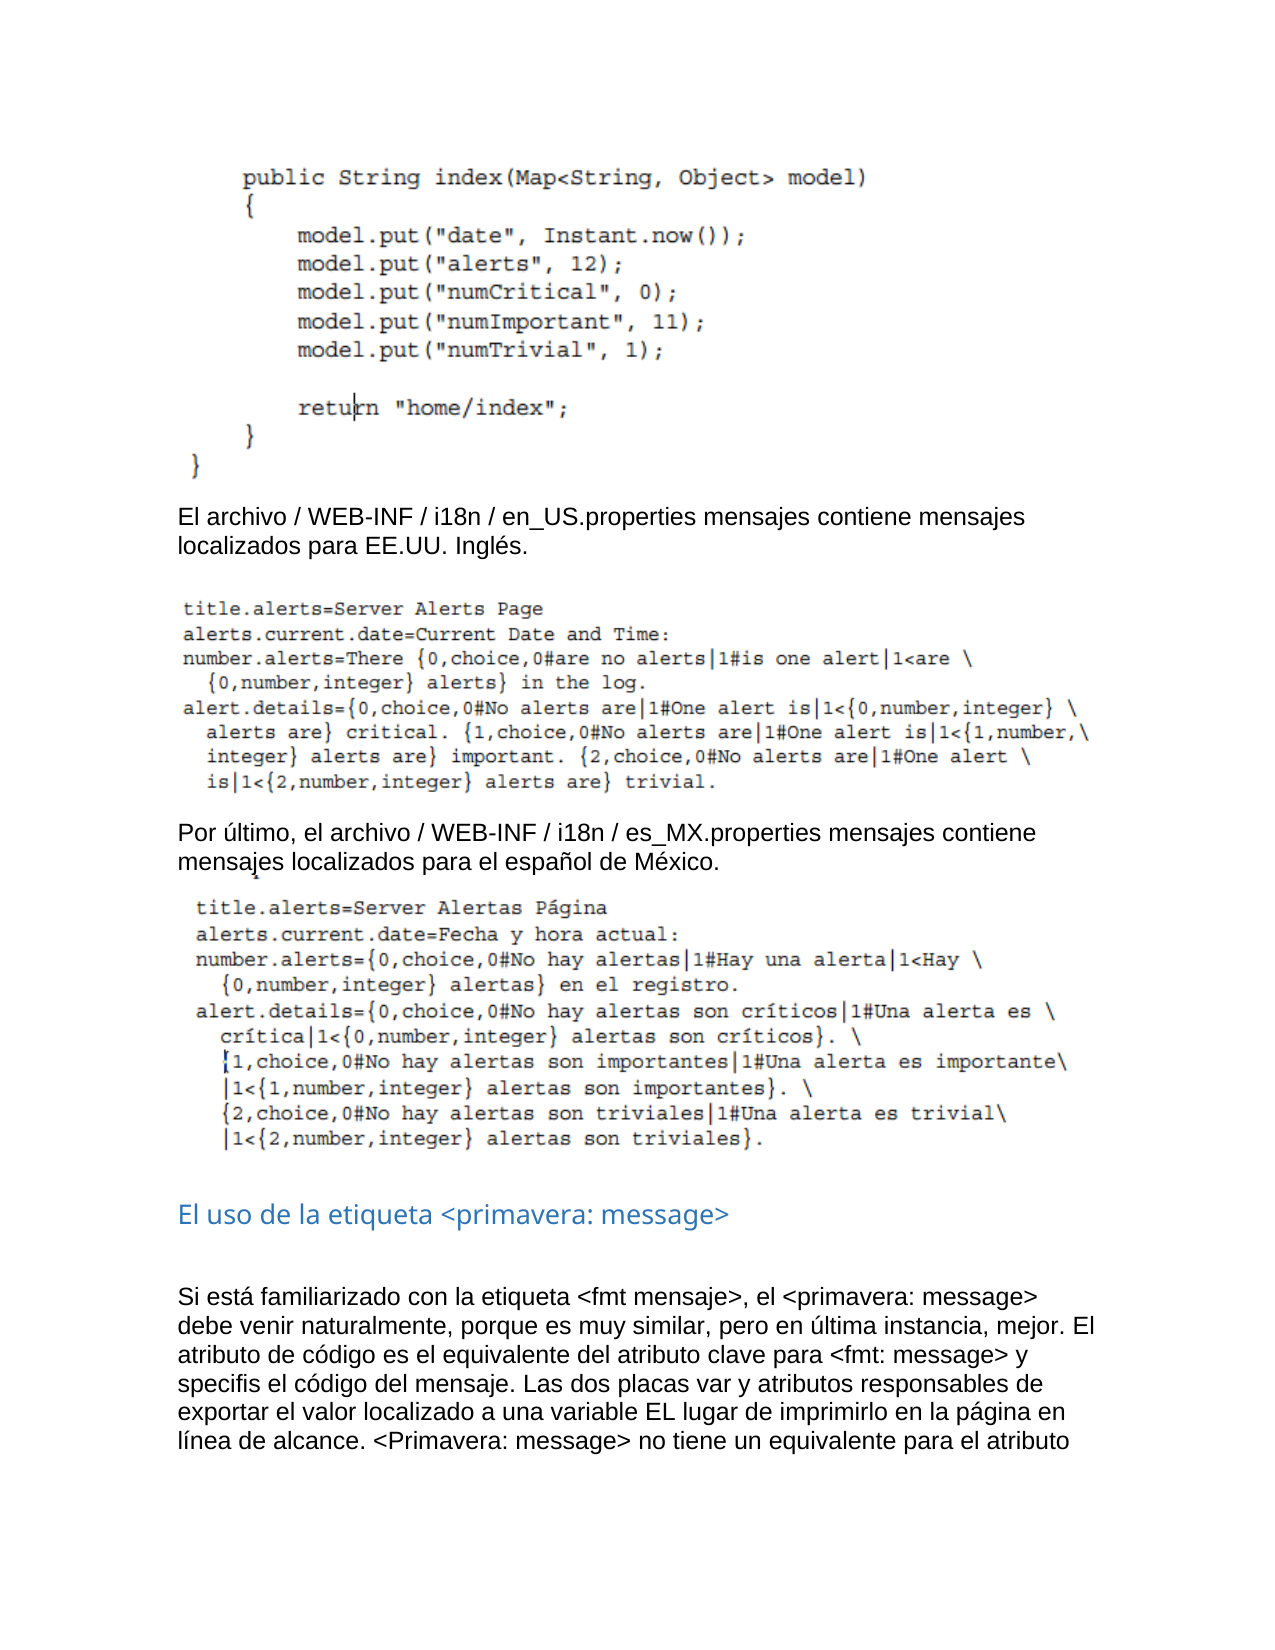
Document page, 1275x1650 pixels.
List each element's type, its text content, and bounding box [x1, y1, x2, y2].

picture [177, 147, 874, 484]
subtitle El uso de la etiqueta <primavera: message> [177, 1195, 1098, 1232]
text El archivo / WEB-INF / i18n / en_US.properties mensajes contiene mensajes localizados para EE.UU. Inglés. [177, 502, 1098, 560]
picture [177, 875, 1098, 1163]
picture [177, 588, 1098, 800]
text Por último, el archivo / WEB-INF / i18n / es_MX.properties mensajes contiene mensajes localizados para el español de México. [177, 818, 1098, 875]
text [177, 1282, 1098, 1455]
